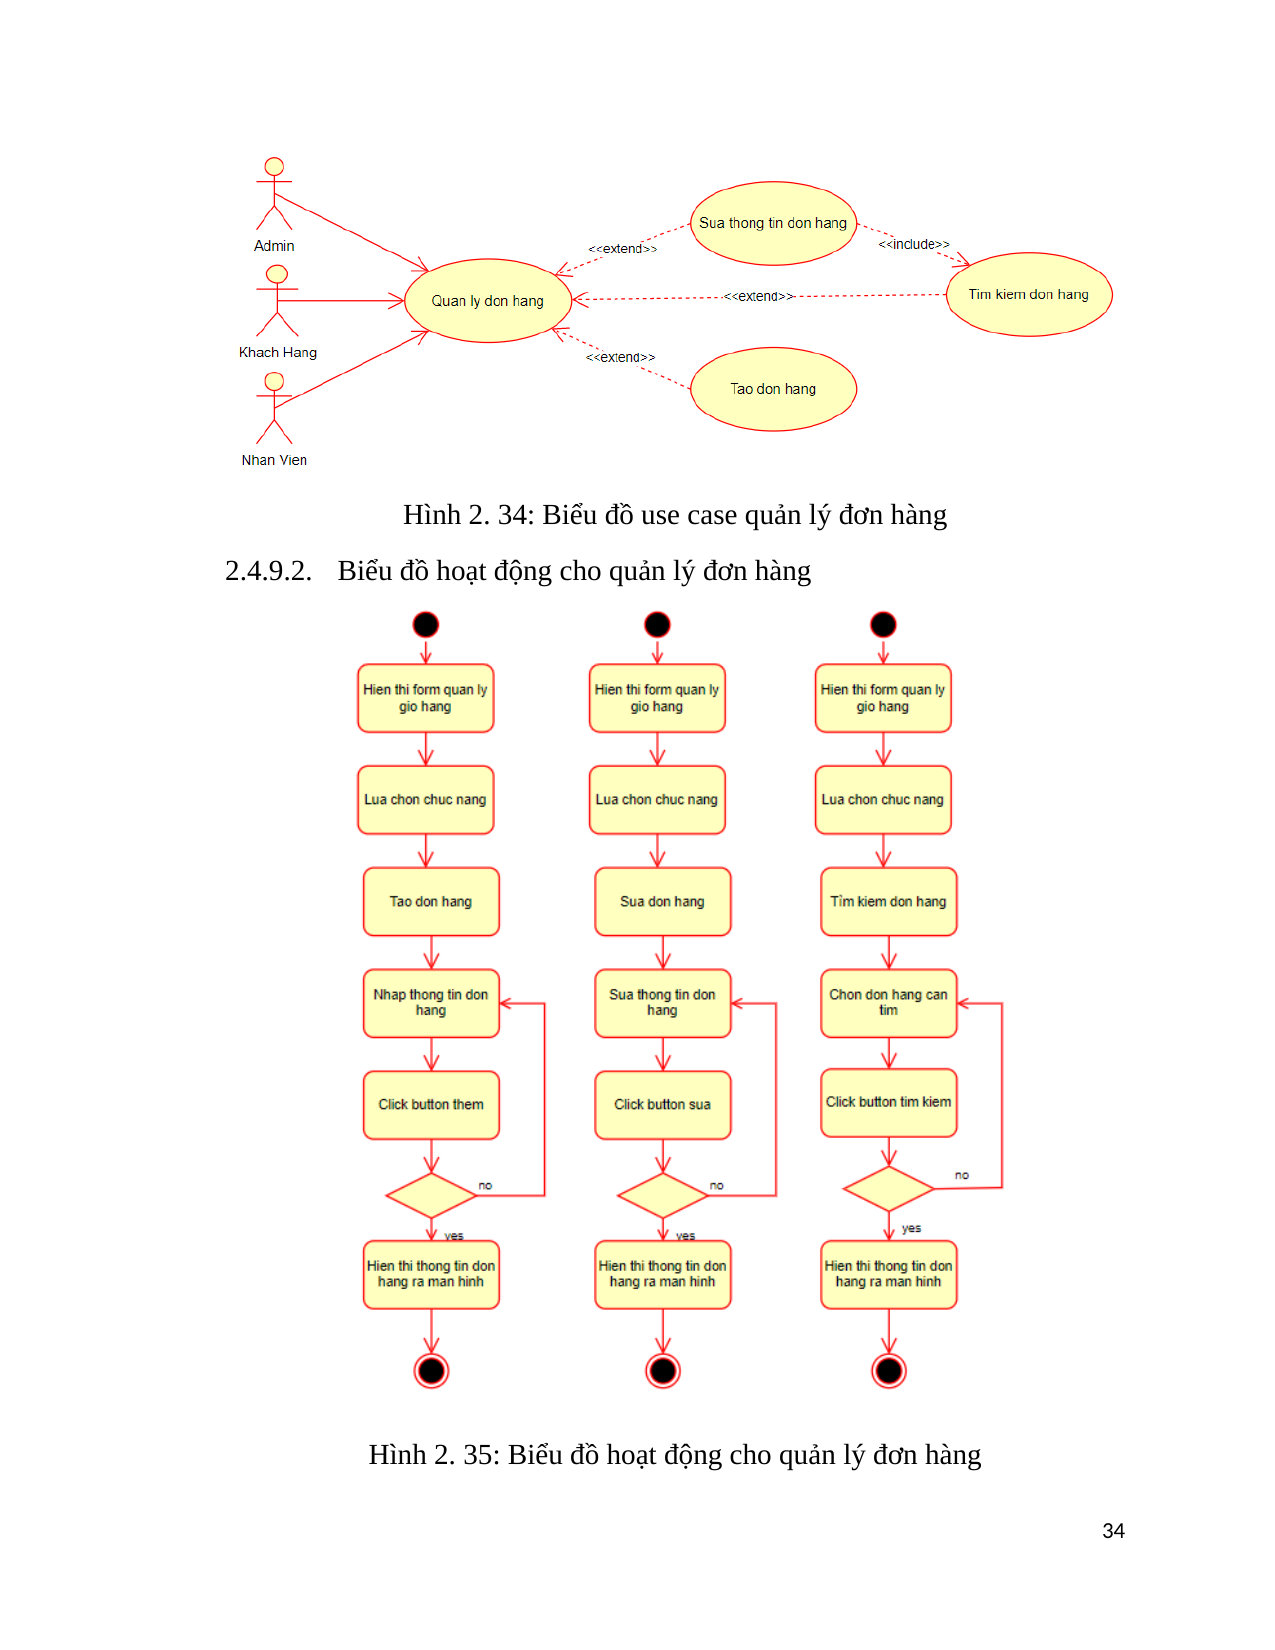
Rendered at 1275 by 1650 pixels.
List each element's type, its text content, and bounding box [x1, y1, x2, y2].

text Hình 2. 35: Biểu đồ hoạt động cho quản lý đơn hàng [225, 1437, 1125, 1471]
picture [225, 150, 1125, 476]
list Biểu đồ hoạt động cho quản lý đơn hàng [225, 553, 1125, 586]
picture [327, 608, 1023, 1417]
text Hình 2. 34: Biểu đồ use case quản lý đơn hàng [225, 497, 1125, 530]
